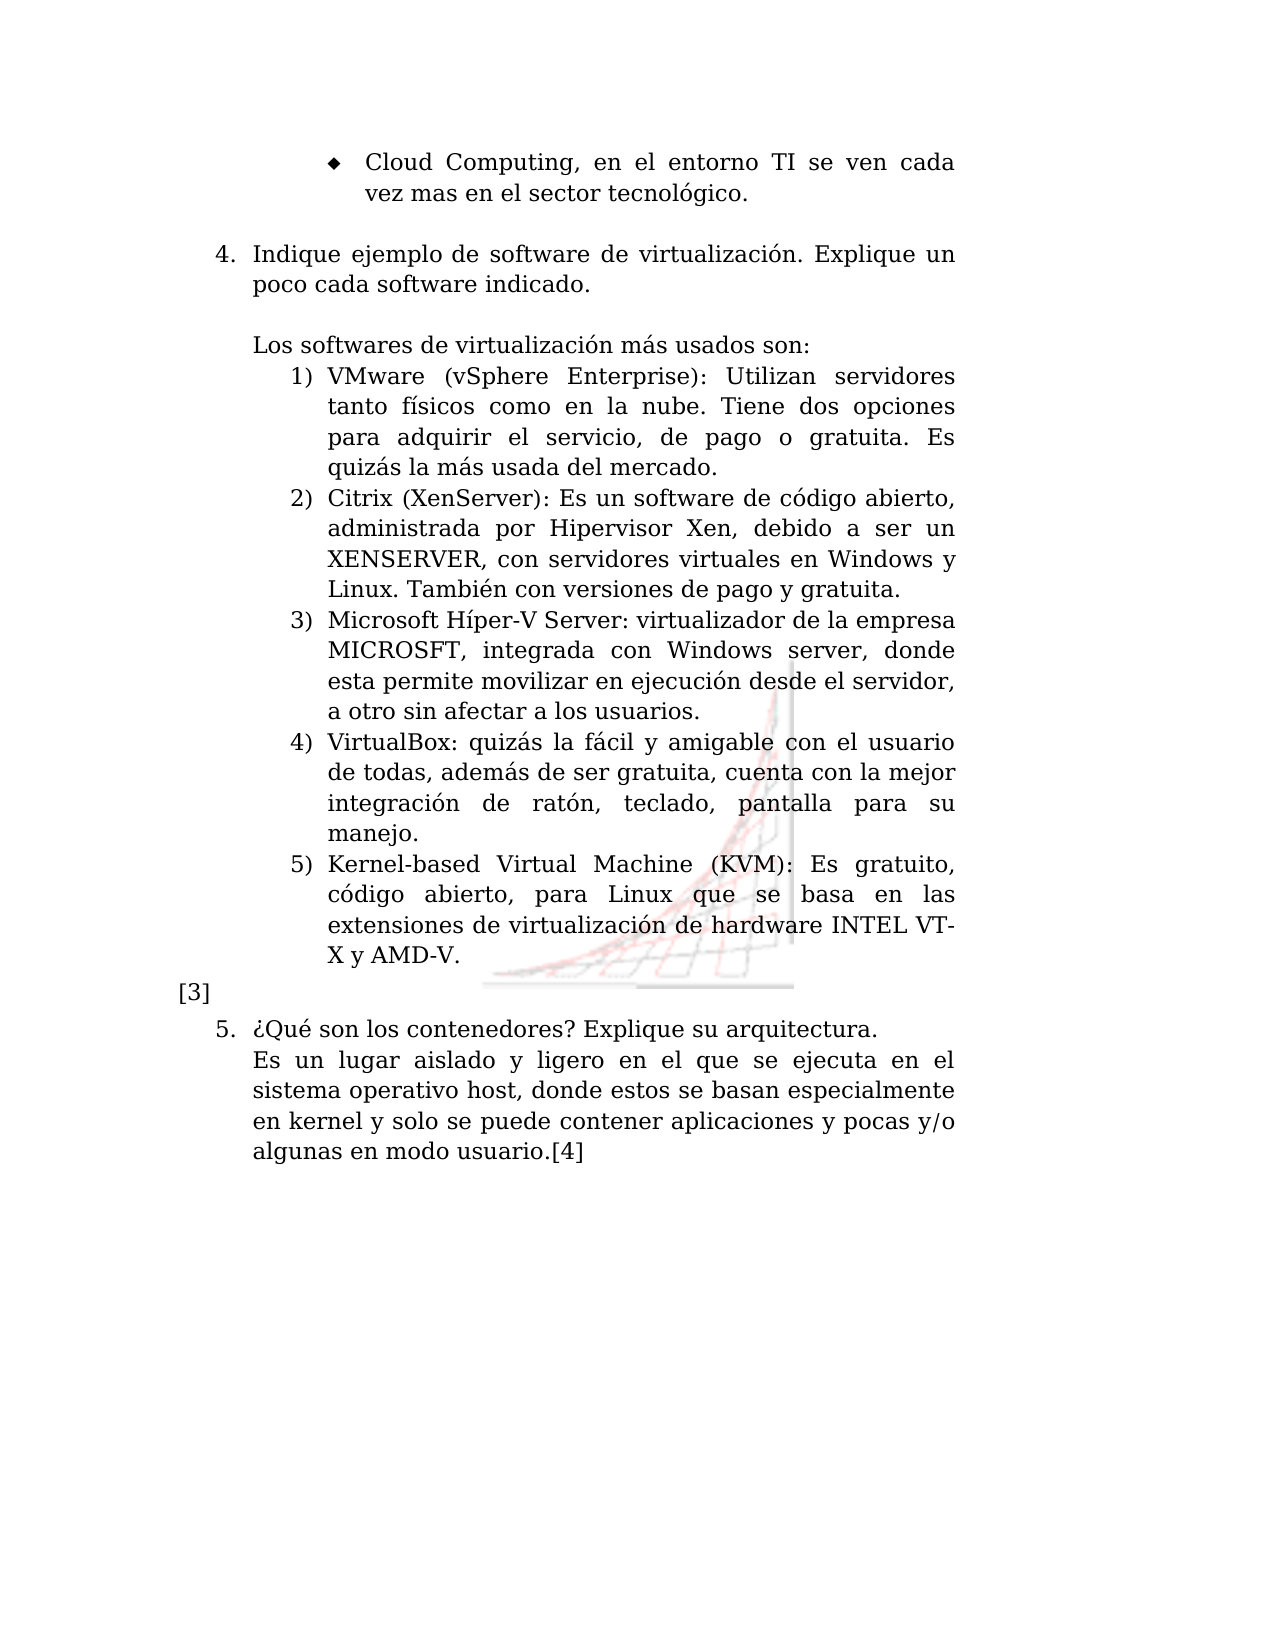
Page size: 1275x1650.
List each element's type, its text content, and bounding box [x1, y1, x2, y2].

list Es un lugar aislado y ligero en el que se ejecuta en el sistema operativo host, donde estos se basan especialmente en kernel y solo se puede contener aplicaciones y pocas y/o algunas en modo usuario.[4] [252, 1046, 956, 1164]
list Indique ejemplo de software de virtualización. Explique un poco cada software indicado. [215, 239, 956, 297]
list ¿Qué son los contenedores? Explique su arquitectura. [215, 1015, 956, 1042]
list Microsoft Híper-V Server: virtualizador de la empresa MICROSFT, integrada con Windows server, donde esta permite movilizar en ejecución desde el servidor, a otro sin afectar a los usuarios. [290, 606, 956, 724]
list VMware (vSphere Enterprise): Utilizan servidores tanto físicos como en la nube. Tiene dos opciones para adquirir el servicio, de pago o gratuita. Es quizás la más usada del mercado. [290, 361, 956, 480]
text [3] [177, 978, 956, 1006]
list Citrix (XenServer): Es un software de código abierto, administrada por Hipervisor Xen, debido a ser un XENSERVER, con servidores virtuales en Windows y Linux. También con versiones de pago y gratuita. [290, 483, 956, 602]
list VirtualBox: quizás la fácil y amigable con el usuario de todas, además de ser gratuita, cuenta con la mejor integración de ratón, teclado, pantalla para su manejo. [290, 728, 956, 847]
list Los softwares de virtualización más usados son: [252, 331, 956, 358]
list Cloud Computing, en el entorno TI se ven cada vez mas en el sector tecnológico. [327, 148, 956, 206]
list Kernel-based Virtual Machine (KVM): Es gratuito, código abierto, para Linux que se basa en las extensiones de virtualización de hardware INTEL VT-X y AMD-V. [290, 850, 956, 969]
